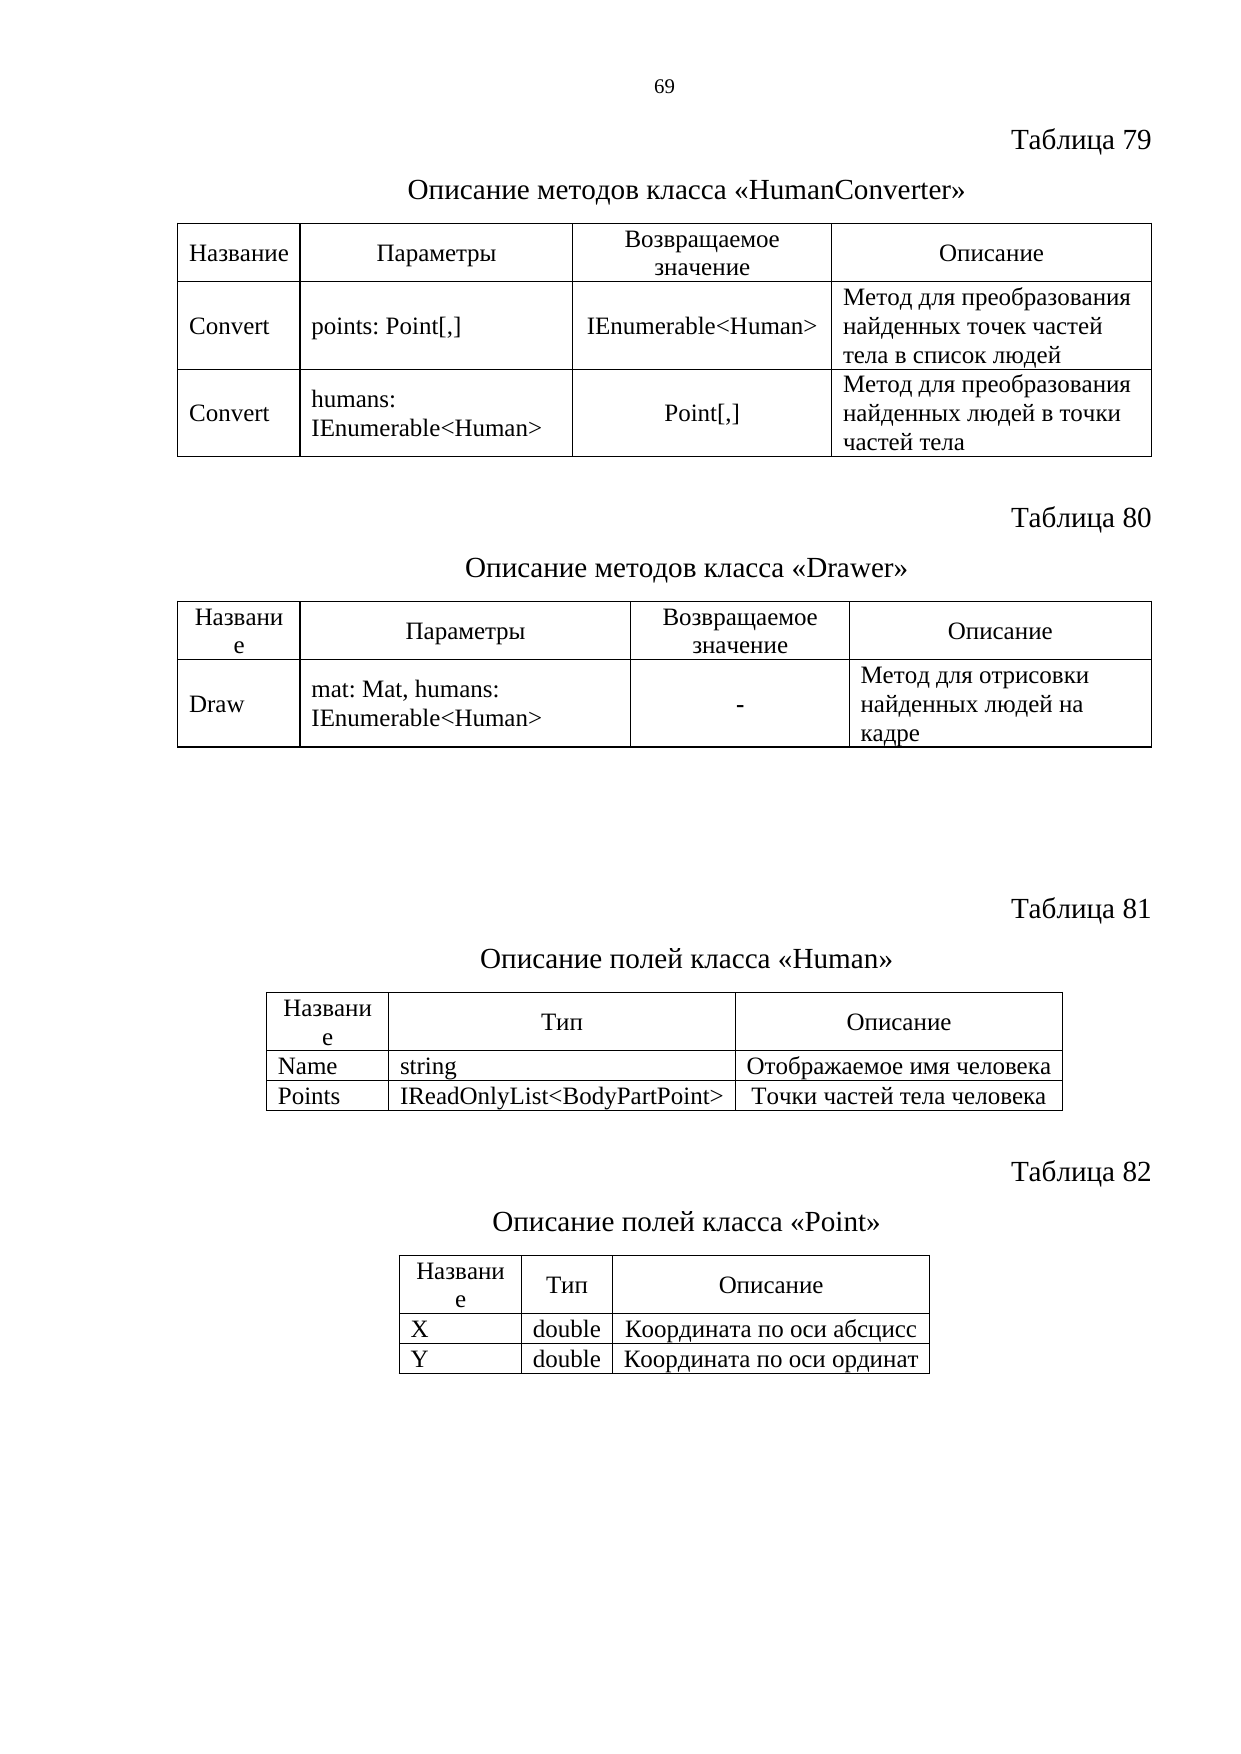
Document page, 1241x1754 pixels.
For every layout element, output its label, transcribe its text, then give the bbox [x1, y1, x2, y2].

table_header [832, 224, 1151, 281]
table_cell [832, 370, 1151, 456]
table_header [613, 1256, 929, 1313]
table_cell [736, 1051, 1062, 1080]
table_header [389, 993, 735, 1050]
text Таблица 82 [177, 1154, 1152, 1188]
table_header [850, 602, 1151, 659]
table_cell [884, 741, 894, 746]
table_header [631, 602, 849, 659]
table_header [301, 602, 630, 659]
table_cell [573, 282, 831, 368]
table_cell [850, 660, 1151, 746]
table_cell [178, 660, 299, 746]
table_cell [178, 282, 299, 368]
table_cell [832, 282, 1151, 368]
text Описание методов класса «HumanConverter» [177, 172, 1152, 206]
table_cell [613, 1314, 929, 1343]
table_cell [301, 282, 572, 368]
text Таблица 79 [177, 122, 1152, 156]
text Описание полей класса «Point» [177, 1204, 1152, 1238]
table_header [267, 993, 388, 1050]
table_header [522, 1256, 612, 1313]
text Описание методов класса «Drawer» [177, 550, 1152, 584]
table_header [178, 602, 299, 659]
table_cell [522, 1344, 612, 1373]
text Таблица 81 [177, 891, 1152, 925]
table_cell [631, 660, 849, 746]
text Таблица 80 [177, 500, 1152, 533]
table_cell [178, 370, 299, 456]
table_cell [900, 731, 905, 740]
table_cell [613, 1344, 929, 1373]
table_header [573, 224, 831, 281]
text Описание полей класса «Human» [177, 941, 1152, 975]
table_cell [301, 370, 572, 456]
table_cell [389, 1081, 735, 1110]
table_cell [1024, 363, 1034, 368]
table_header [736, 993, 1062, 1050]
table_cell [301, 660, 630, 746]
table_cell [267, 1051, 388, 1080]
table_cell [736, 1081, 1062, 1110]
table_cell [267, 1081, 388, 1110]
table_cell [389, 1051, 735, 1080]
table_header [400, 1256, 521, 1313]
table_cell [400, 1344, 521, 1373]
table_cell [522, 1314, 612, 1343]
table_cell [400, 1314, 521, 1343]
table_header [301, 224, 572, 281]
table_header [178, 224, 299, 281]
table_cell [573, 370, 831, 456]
